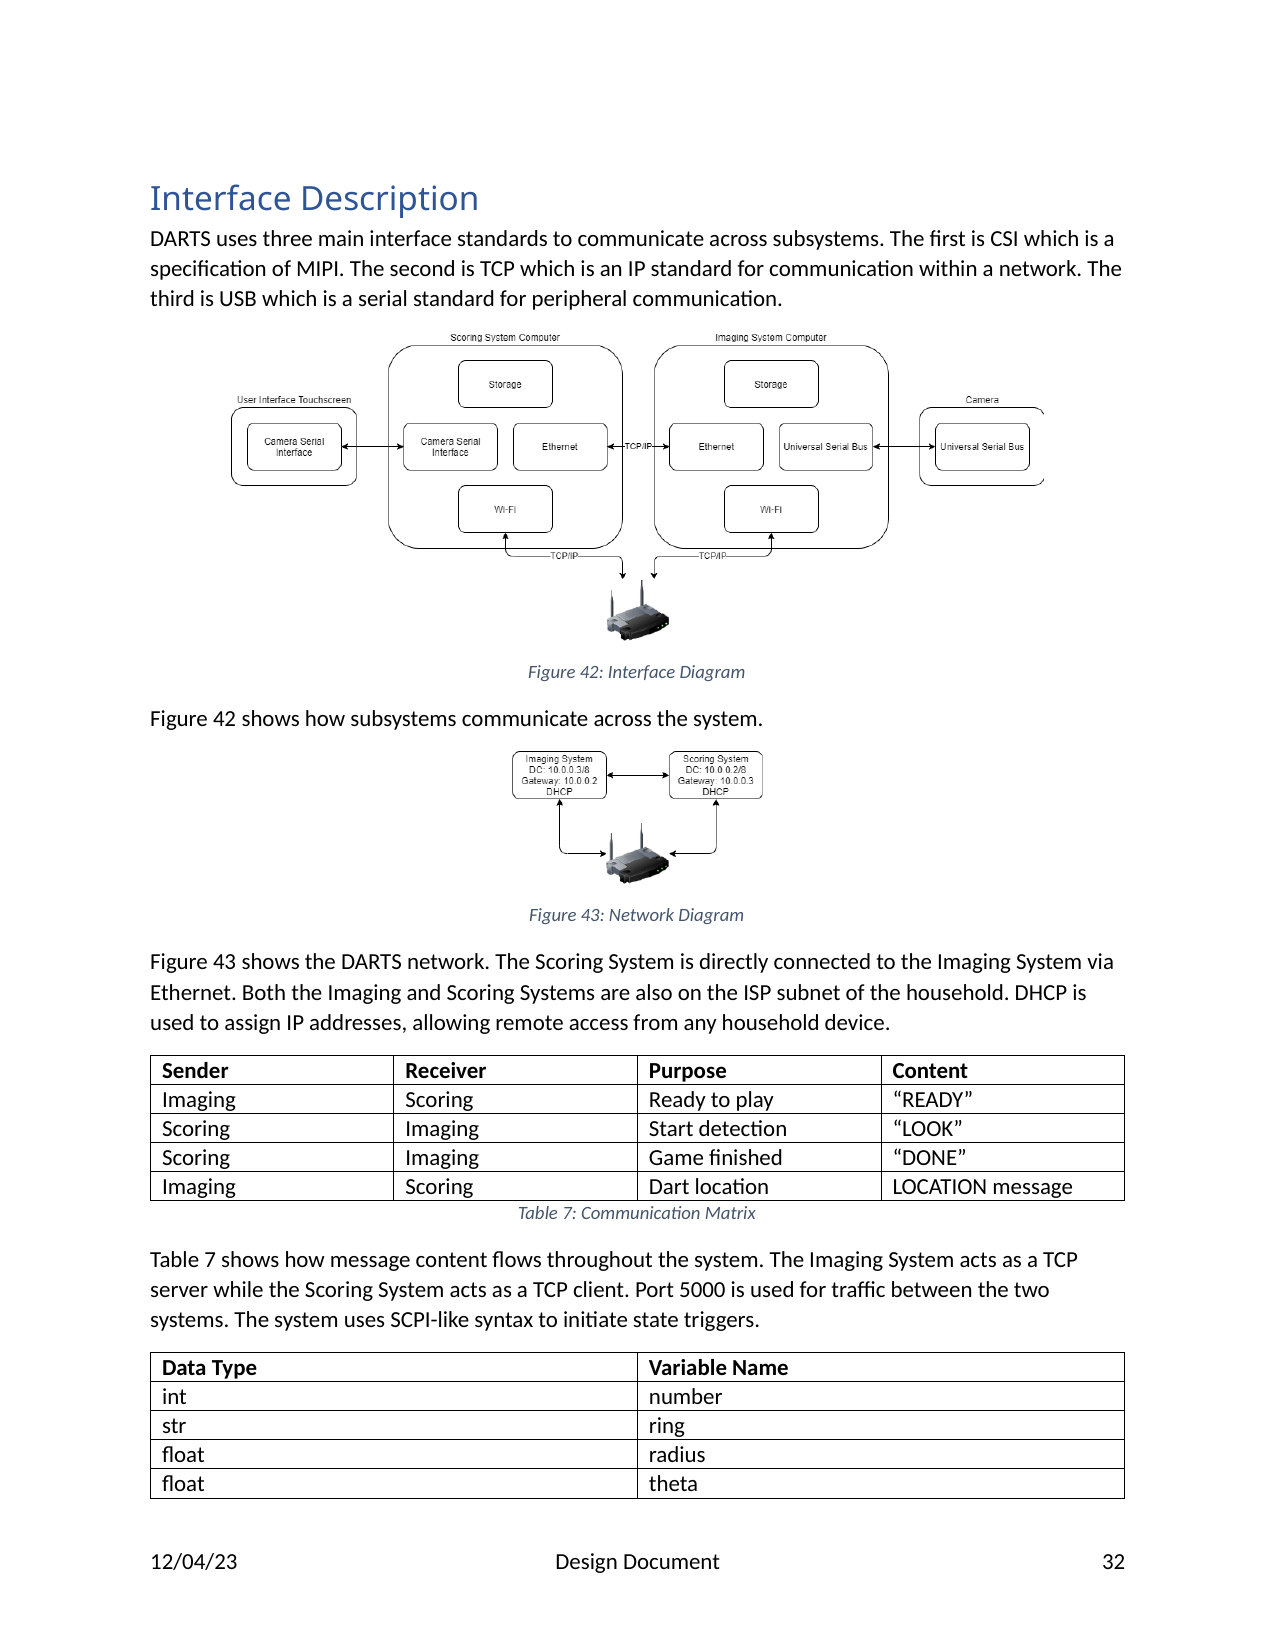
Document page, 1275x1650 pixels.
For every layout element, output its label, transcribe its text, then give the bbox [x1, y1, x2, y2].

text Figure 43 shows the DARTS network. The Scoring System is directly connected to the Imaging System via Ethernet. Both the Imaging and Scoring Systems are also on the ISP subnet of the household. DHCP is used to assign IP addresses, allowing remote access from any household device. [150, 947, 1125, 1036]
table_cell int [151, 1382, 637, 1410]
table_header Content [882, 1056, 1124, 1084]
table_cell Scoring [151, 1114, 393, 1142]
picture [512, 751, 763, 885]
table_cell LOCATION message [882, 1172, 1124, 1200]
table_cell float [151, 1440, 637, 1468]
table_cell Imaging [151, 1172, 393, 1200]
table_cell ring [638, 1411, 1124, 1439]
table_cell “READY” [882, 1085, 1124, 1113]
table_cell “LOOK” [882, 1114, 1124, 1142]
table_cell Scoring [394, 1172, 637, 1200]
table_cell Start detection [638, 1114, 881, 1142]
table_cell Imaging [394, 1143, 637, 1171]
table_cell float [151, 1469, 637, 1497]
table_cell theta [638, 1469, 1124, 1497]
subtitle Interface Description [150, 175, 1125, 220]
text Figure 42 shows how subsystems communicate across the system. [150, 704, 1125, 732]
table_cell radius [638, 1440, 1124, 1468]
table_header Purpose [638, 1056, 881, 1084]
text DARTS uses three main interface standards to communicate across subsystems. The first is CSI which is a specification of MIPI. The second is TCP which is an IP standard for communication within a network. The third is USB which is a serial standard for peripheral communication. [150, 224, 1125, 312]
text Table 7 shows how message content flows throughout the system. The Imaging System acts as a TCP server while the Scoring System acts as a TCP client. Port 5000 is used for traffic between the two systems. The system uses SCPI-like syntax to initiate state triggers. [150, 1245, 1125, 1333]
table_cell Scoring [394, 1085, 637, 1113]
table_cell str [151, 1411, 637, 1439]
picture [231, 331, 1044, 642]
table_cell Scoring [151, 1143, 393, 1171]
table_cell “DONE” [882, 1143, 1124, 1171]
table_header Sender [151, 1056, 393, 1084]
table_header Data Type [151, 1353, 637, 1381]
table_header Receiver [394, 1056, 637, 1084]
table_cell Game finished [638, 1143, 881, 1171]
table_header Variable Name [638, 1353, 1124, 1381]
table_cell Imaging [394, 1114, 637, 1142]
table_cell Dart location [638, 1172, 881, 1200]
table_cell Ready to play [638, 1085, 881, 1113]
table_cell number [638, 1382, 1124, 1410]
table_cell Imaging [151, 1085, 393, 1113]
